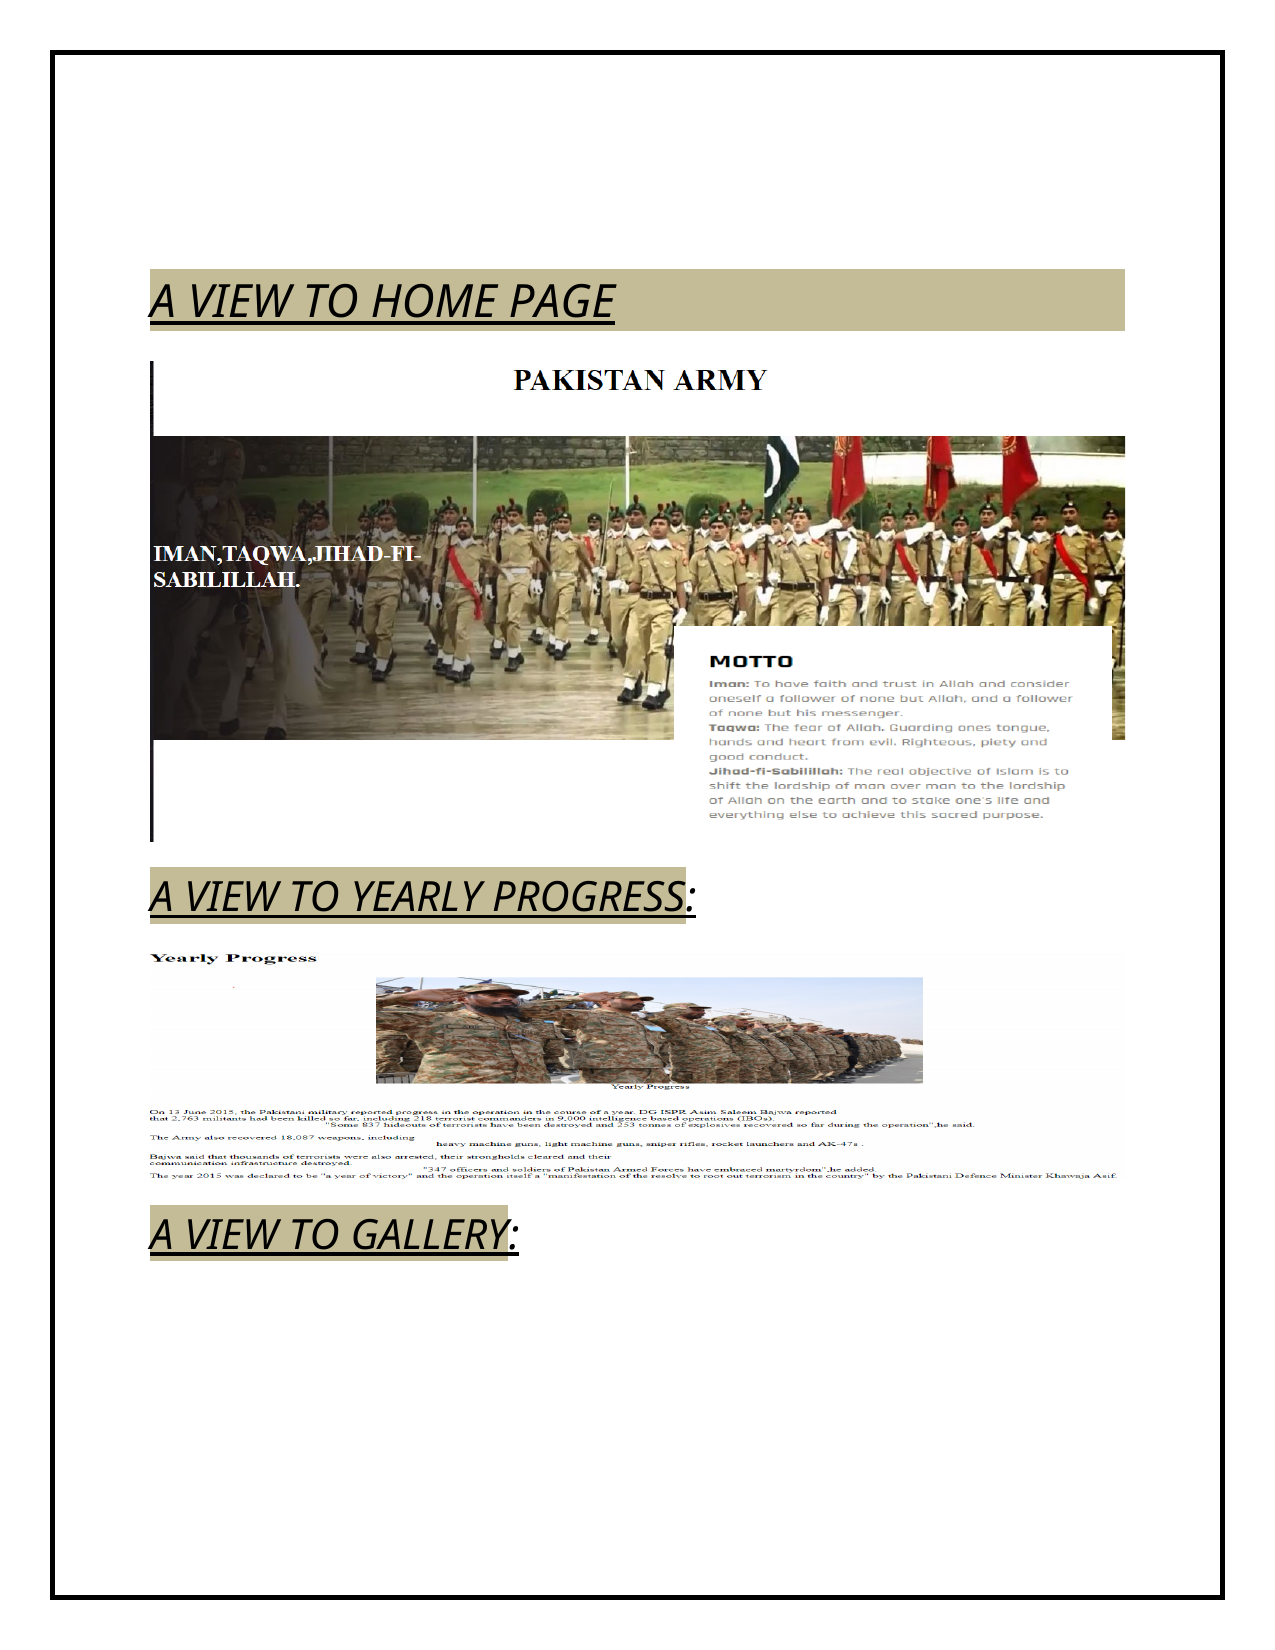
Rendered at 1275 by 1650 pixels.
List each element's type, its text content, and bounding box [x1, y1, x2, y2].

text A VIEW TO GALLERY: [150, 1204, 1125, 1261]
picture [150, 952, 1125, 1180]
picture [150, 361, 1125, 842]
text A VIEW TO YEARLY PROGRESS: [686, 867, 1125, 924]
text A VIEW TO HOME PAGE [150, 269, 1125, 331]
